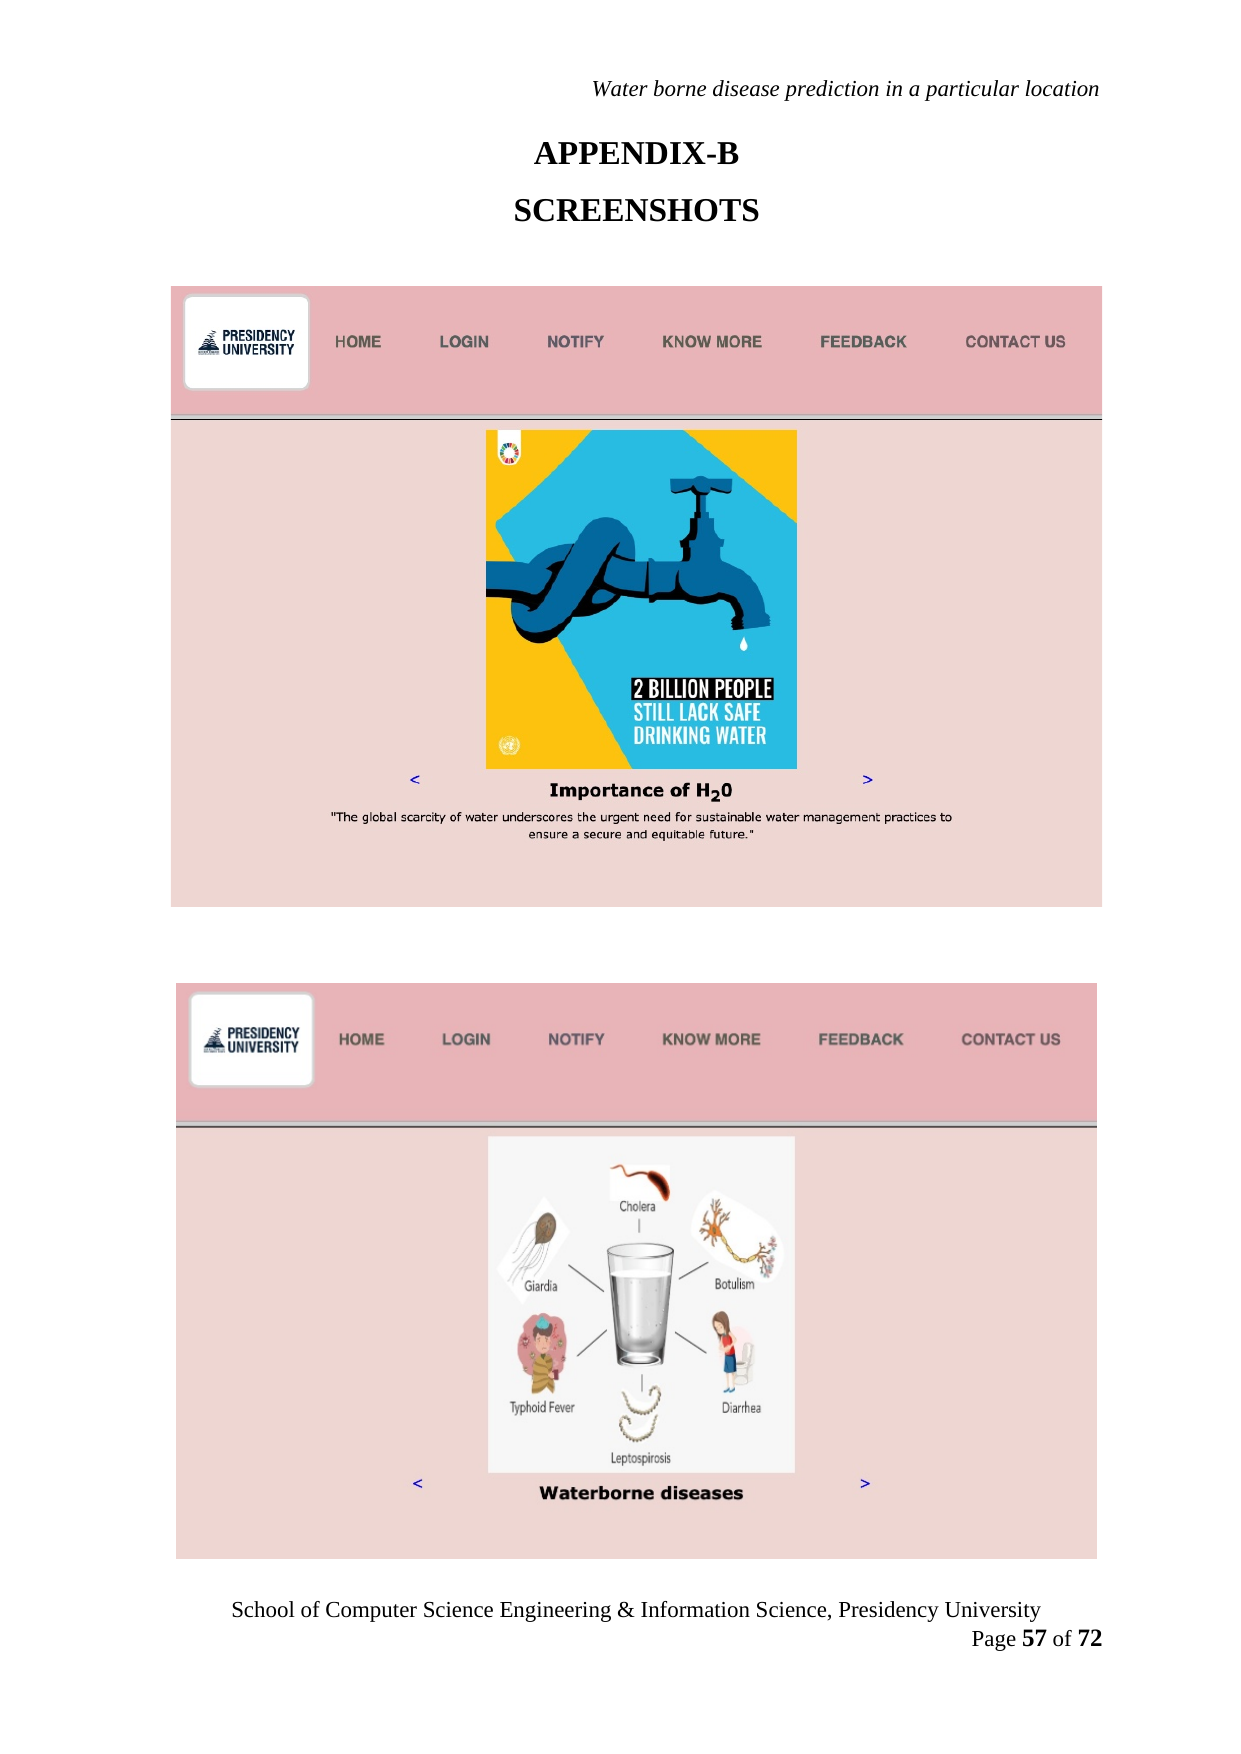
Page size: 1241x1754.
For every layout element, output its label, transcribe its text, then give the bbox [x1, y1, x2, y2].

text SCREENSHOTS [171, 190, 1102, 229]
text APPENDIX-B [171, 133, 1102, 171]
picture [176, 983, 1097, 1559]
picture [170, 286, 1103, 907]
